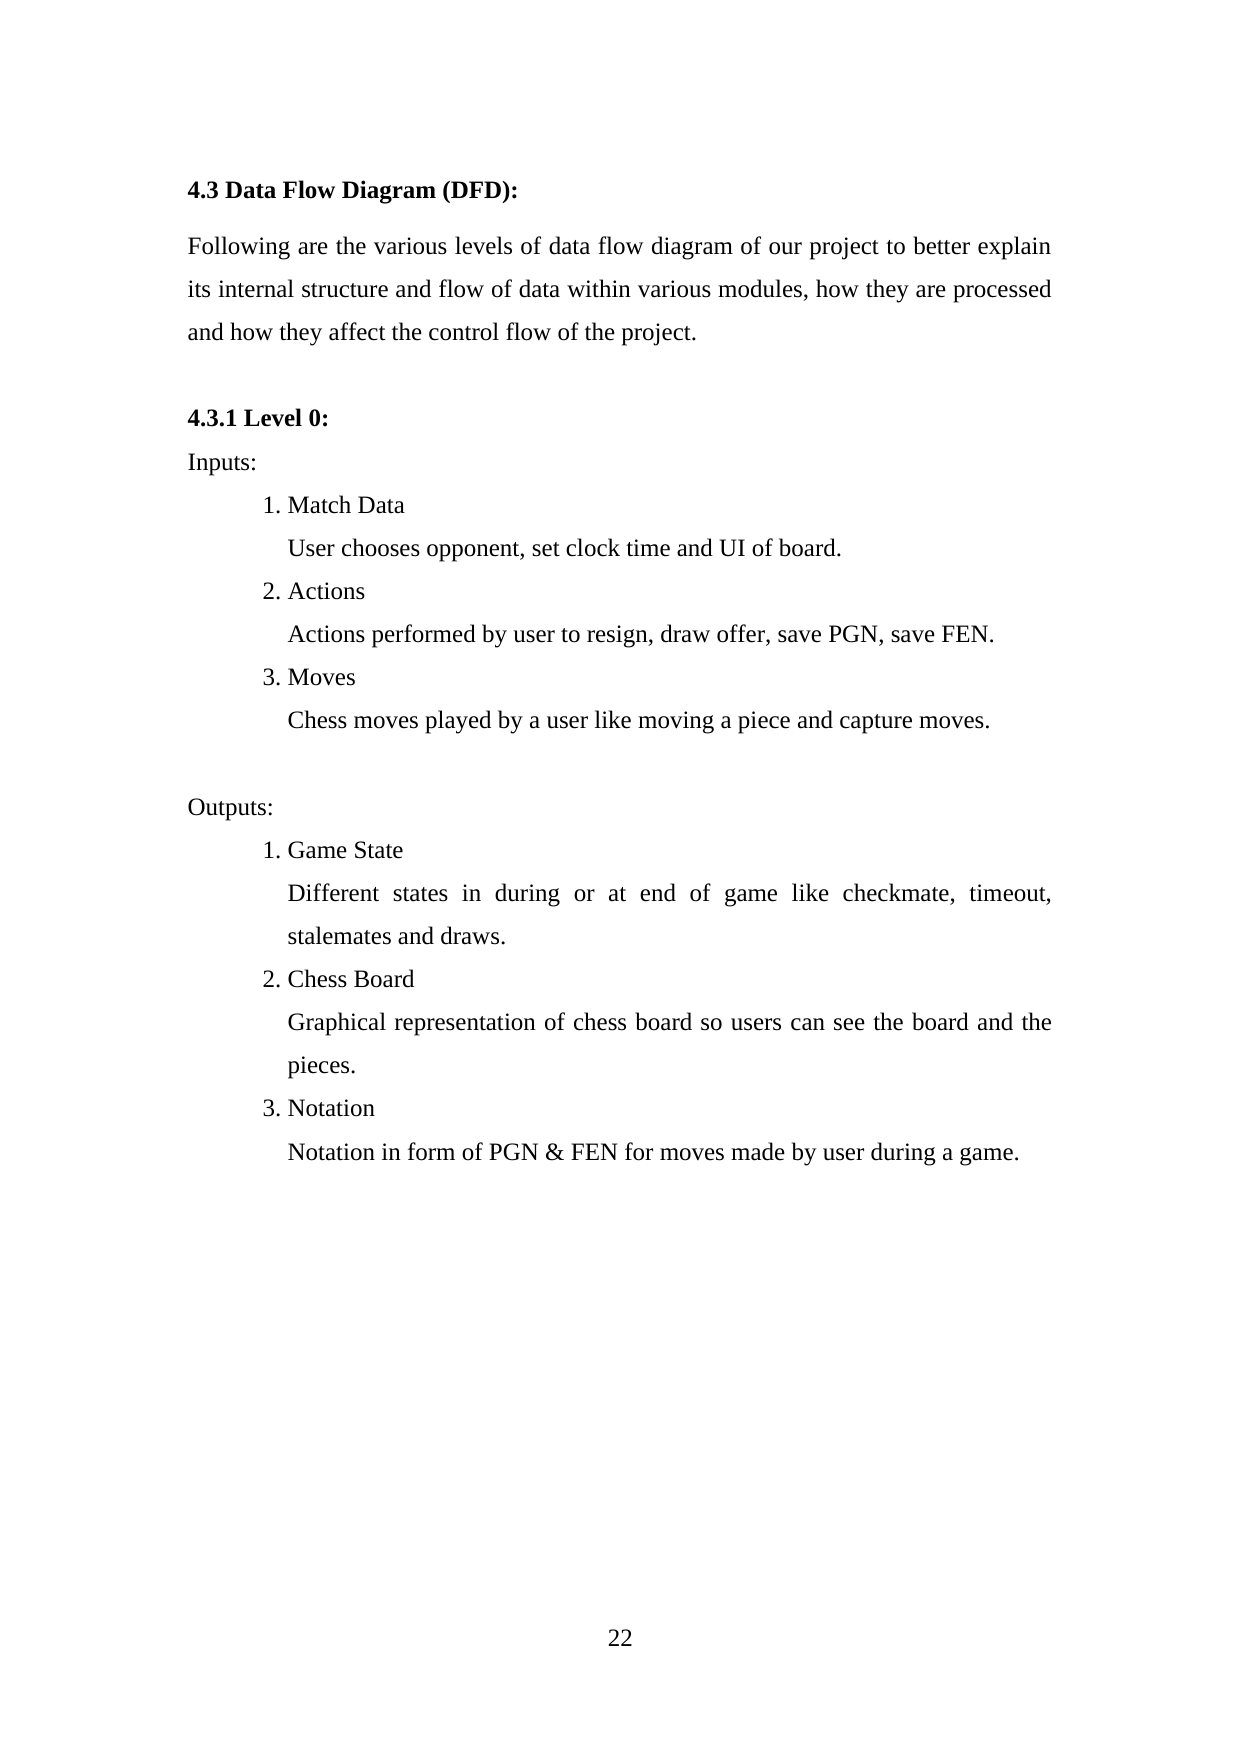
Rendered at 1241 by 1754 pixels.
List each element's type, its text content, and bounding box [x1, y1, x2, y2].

text Graphical representation of chess board so users can see the board and the pieces. [287, 1007, 1053, 1079]
text Notation in form of PGN & FEN for moves made by user during a game. [262, 1137, 1053, 1165]
text 3. Moves [262, 662, 1053, 691]
text Chess moves played by a user like moving a piece and capture moves. [262, 705, 1053, 734]
text User chooses opponent, set clock time and UI of board. [262, 533, 1053, 562]
text Inputs: [187, 447, 1053, 475]
text Outputs: [187, 792, 1053, 820]
text 1. Match Data [262, 490, 1053, 518]
text Following are the various levels of data flow diagram of our project to better explain its internal structure and flow of data within various modules, how they are processed and how they affect the control flow of the project. [187, 231, 1053, 346]
text 2. Chess Board [262, 964, 1053, 993]
text Different states in during or at end of game like checkmate, timeout, stalemates and draws. [287, 878, 1053, 950]
text Actions performed by user to resign, draw offer, save PGN, save FEN. [262, 619, 1053, 648]
text 1. Game State [262, 835, 1053, 863]
text 2. Actions [262, 576, 1053, 605]
subtitle 4.3 Data Flow Diagram (DFD): [187, 175, 1053, 204]
text 4.3.1 Level 0: [187, 403, 1053, 432]
text 3. Notation [262, 1093, 1053, 1122]
